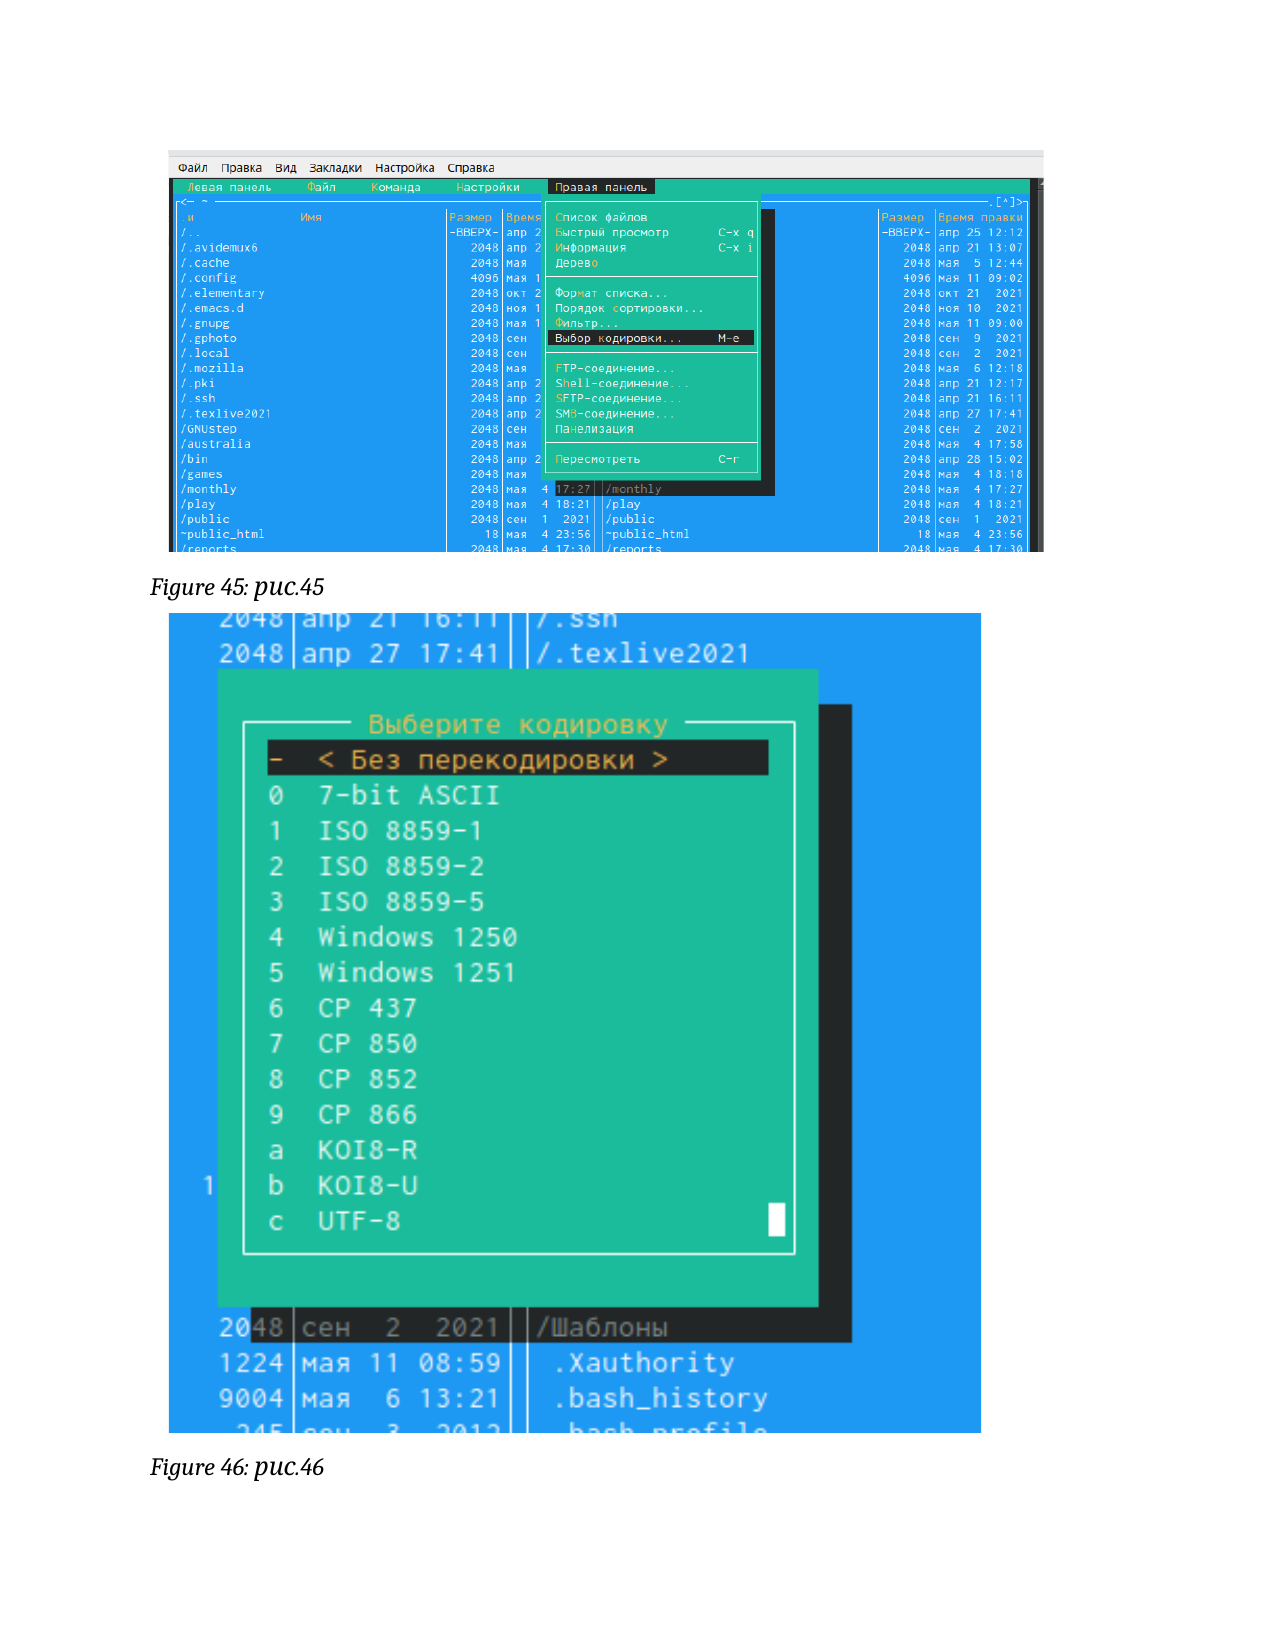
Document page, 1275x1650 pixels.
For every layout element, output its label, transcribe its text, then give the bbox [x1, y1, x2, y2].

text Figure 45: рис.45 [150, 572, 1125, 601]
picture [168, 150, 1044, 552]
picture [168, 613, 982, 1433]
text Figure 46: рис.46 [150, 1453, 1125, 1482]
